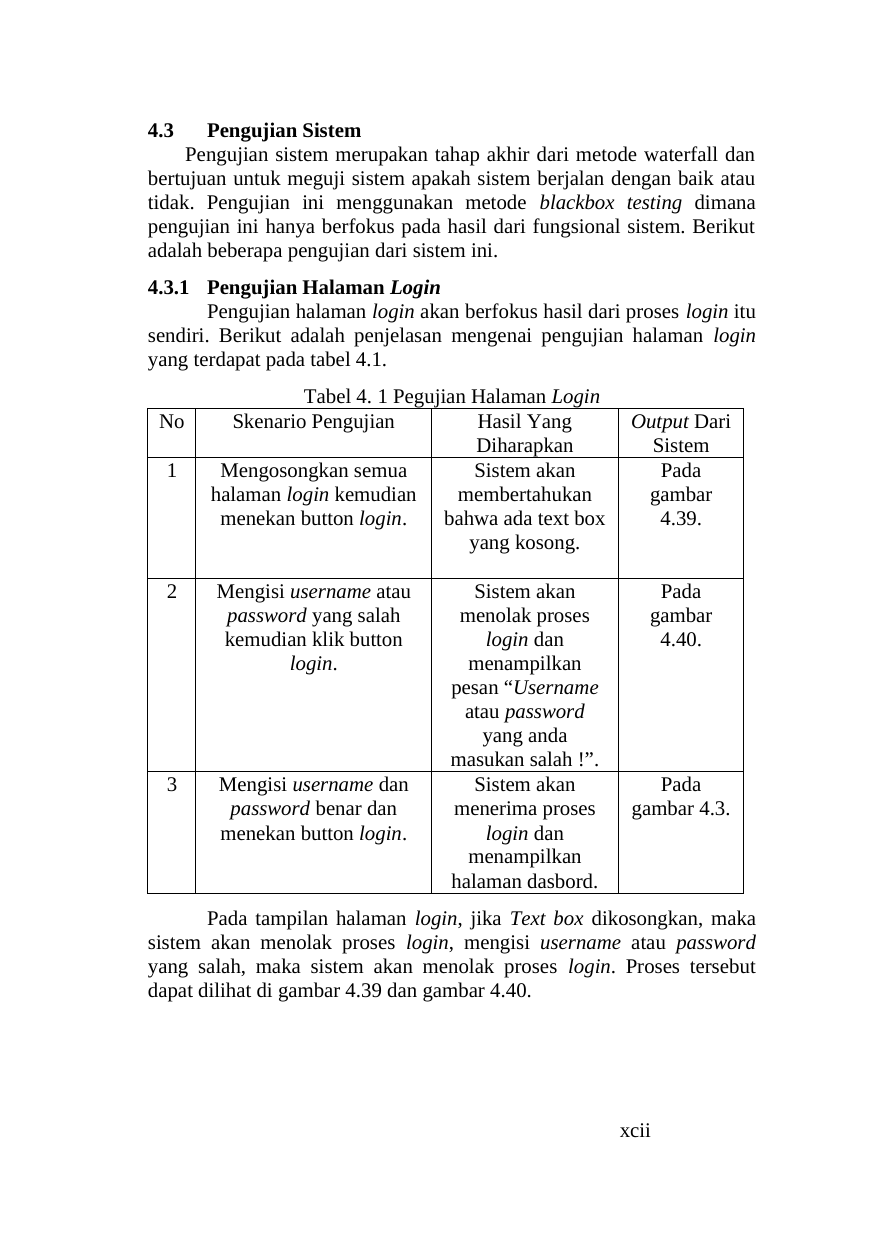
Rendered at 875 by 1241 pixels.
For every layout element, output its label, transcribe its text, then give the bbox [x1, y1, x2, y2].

table_cell Mengisi username dan password benar dan menekan button login. [196, 772, 431, 893]
table_header Hasil Yang Diharapkan [432, 409, 618, 457]
table_cell Mengosongkan semua halaman login kemudian menekan button login. [196, 458, 431, 578]
table_cell Pada gambar 4.39. [619, 458, 743, 578]
table_cell Sistem akan menerima proses login dan menampilkan halaman dasbord. [432, 772, 618, 893]
table_cell 3 [148, 772, 195, 893]
text Pada tampilan halaman login, jika Text box dikosongkan, maka sistem akan menolak proses login, mengisi username atau password yang salah, maka sistem akan menolak proses login. Proses tersebut dapat dilihat di gambar 4.39 dan gambar 4.40. [148, 906, 756, 1002]
table_cell Sistem akan membertahukan bahwa ada text box yang kosong. [432, 458, 618, 578]
table_cell Sistem akan menolak proses login dan menampilkan pesan “Username atau password yang anda masukan salah !”. [432, 579, 618, 771]
text Pengujian sistem merupakan tahap akhir dari metode waterfall dan bertujuan untuk meguji sistem apakah sistem berjalan dengan baik atau tidak. Pengujian ini menggunakan metode blackbox testing dimana pengujian ini hanya berfokus pada hasil dari fungsional sistem. Berikut adalah beberapa pengujian dari sistem ini. [148, 142, 756, 262]
table_cell 1 [148, 458, 195, 578]
text Pengujian halaman login akan berfokus hasil dari proses login itu sendiri. Berikut adalah penjelasan mengenai pengujian halaman login yang terdapat pada tabel 4.1. [148, 299, 756, 371]
table_cell Mengisi username atau password yang salah kemudian klik button login. [196, 579, 431, 771]
text Pengujian Halaman Login [148, 275, 756, 299]
table_header No [148, 409, 195, 457]
table_header Skenario Pengujian [196, 409, 431, 457]
text Pengujian Sistem [148, 118, 756, 142]
table_cell Pada gambar 4.40. [619, 579, 743, 771]
table_header Output Dari Sistem [619, 409, 743, 457]
table_cell 2 [148, 579, 195, 771]
table_cell Pada gambar 4.3. [619, 772, 743, 893]
